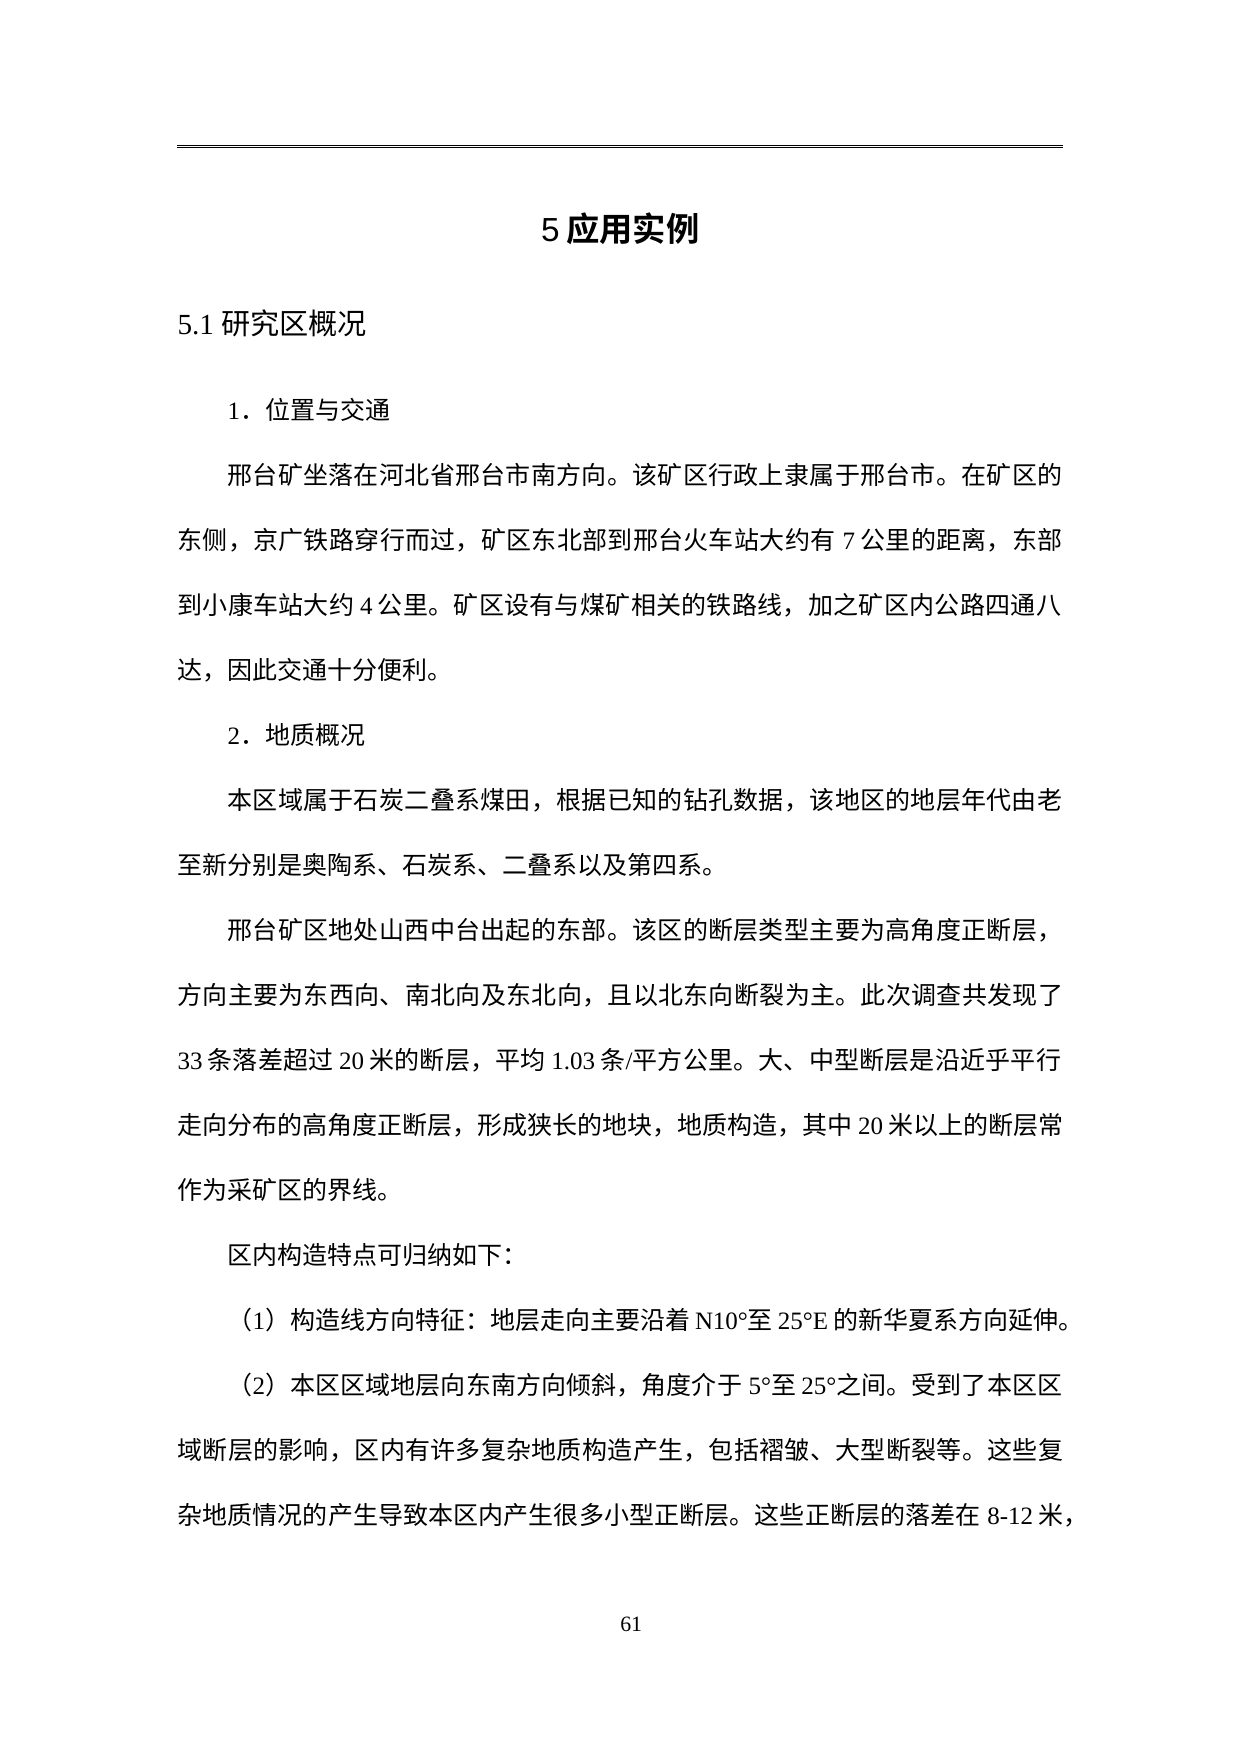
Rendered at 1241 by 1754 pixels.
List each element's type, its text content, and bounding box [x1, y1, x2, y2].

text 1．位置与交通 [177, 376, 1063, 441]
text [177, 1351, 1063, 1546]
text 区内构造特点可归纳如下： [177, 1221, 1063, 1286]
text 5.1 研究区概况 [177, 301, 1063, 343]
text 邢台矿坐落在河北省邢台市南方向。该矿区行政上隶属于邢台市。在矿区的东侧，京广铁路穿行而过，矿区东北部到邢台火车站大约有7公里的距离，东部到小康车站大约4公里。矿区设有与煤矿相关的铁路线，加之矿区内公路四通八达，因此交通十分便利。 [177, 441, 1063, 701]
text （1）构造线方向特征：地层走向主要沿着N10°至25°E的新华夏系方向延伸。 [177, 1286, 1063, 1351]
text 5应用实例 [177, 203, 1063, 251]
text 2．地质概况 [177, 701, 1063, 766]
text 邢台矿区地处山西中台出起的东部。该区的断层类型主要为高角度正断层，方向主要为东西向、南北向及东北向，且以北东向断裂为主。此次调查共发现了33条落差超过20米的断层，平均1.03条/平方公里。大、中型断层是沿近乎平行走向分布的高角度正断层，形成狭长的地块，地质构造，其中20米以上的断层常作为采矿区的界线。 [177, 896, 1063, 1221]
text 本区域属于石炭二叠系煤田，根据已知的钻孔数据，该地区的地层年代由老至新分别是奥陶系、石炭系、二叠系以及第四系。 [177, 766, 1063, 896]
